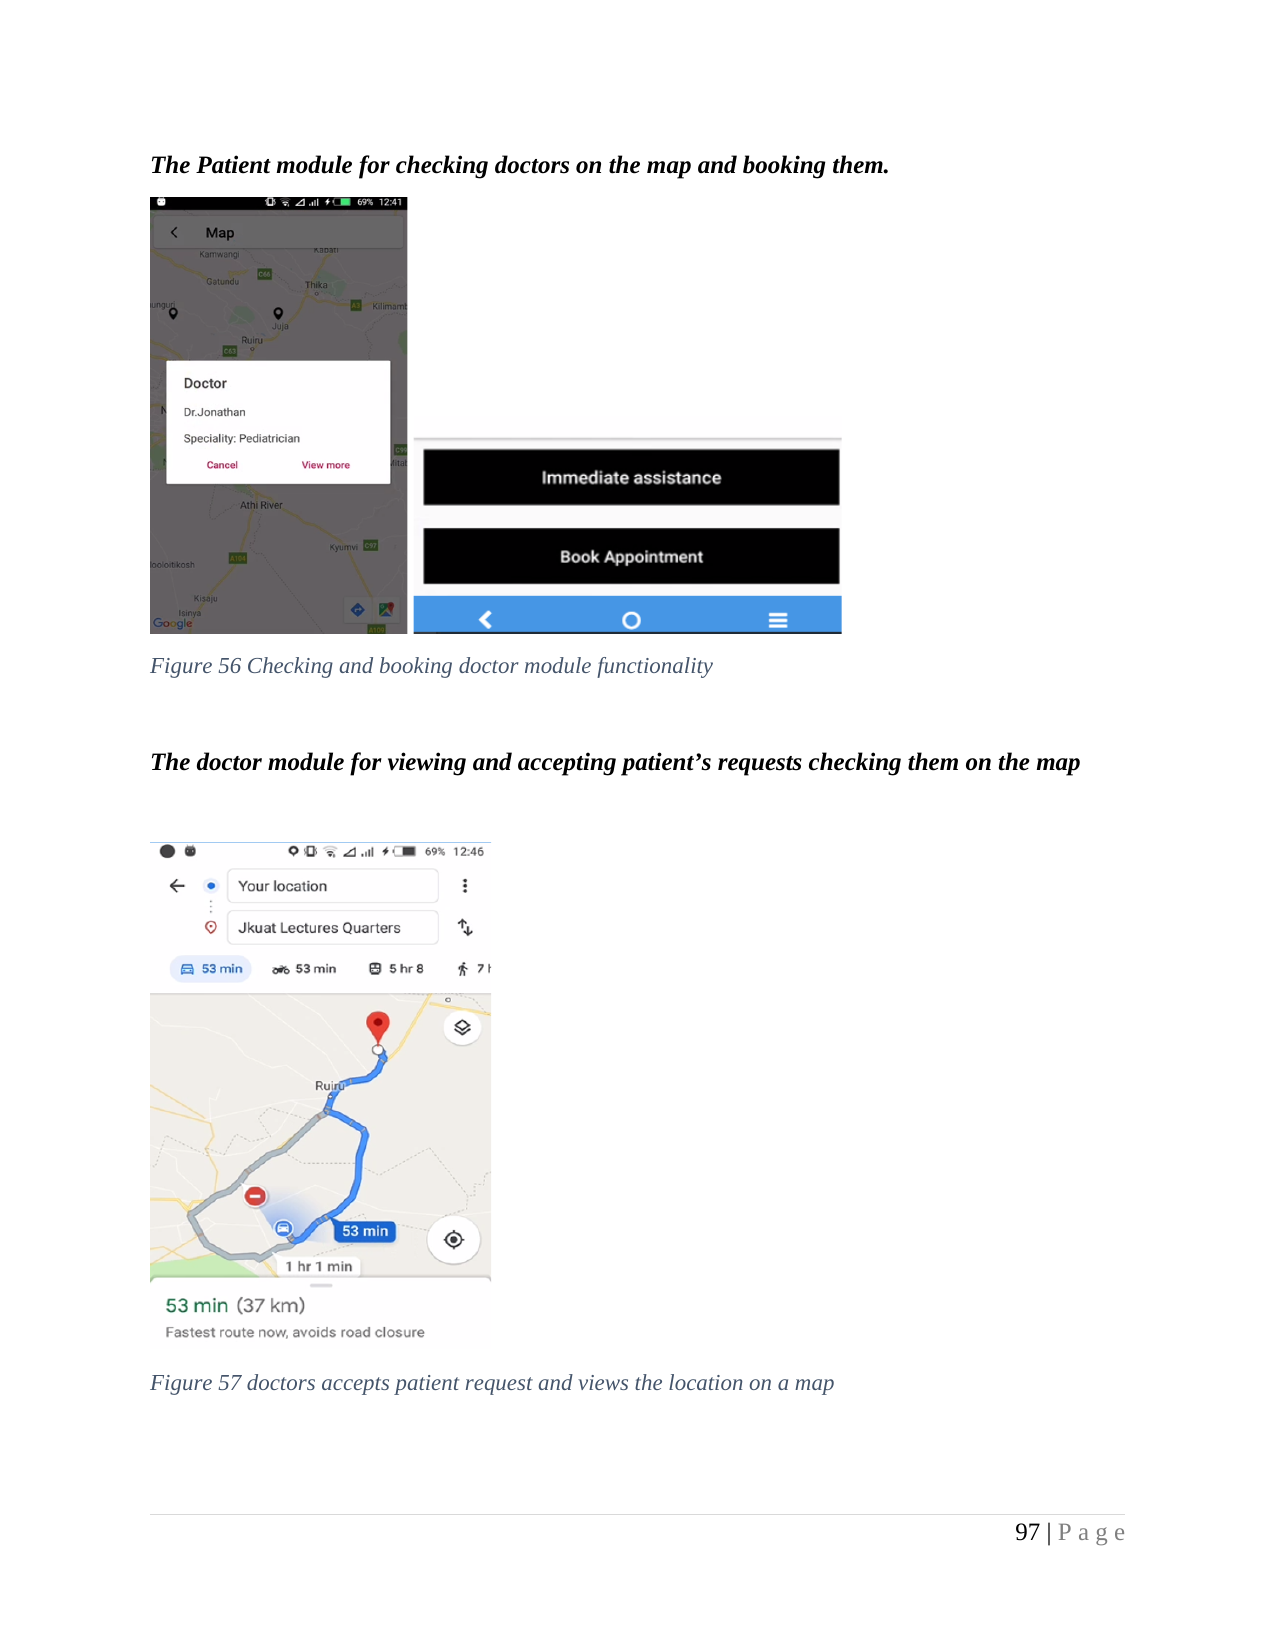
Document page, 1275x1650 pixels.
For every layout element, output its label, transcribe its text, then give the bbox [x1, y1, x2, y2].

picture [413, 416, 842, 634]
picture [150, 197, 408, 634]
text The Patient module for checking doctors on the map and booking them. [150, 150, 1125, 179]
picture [150, 842, 492, 1349]
text The doctor module for viewing and accepting patient’s requests checking them on the map [150, 747, 1125, 776]
text Figure 57 doctors accepts patient request and views the location on a map [150, 1369, 1125, 1396]
text Figure 56 Checking and booking doctor module functionality [150, 652, 1125, 679]
